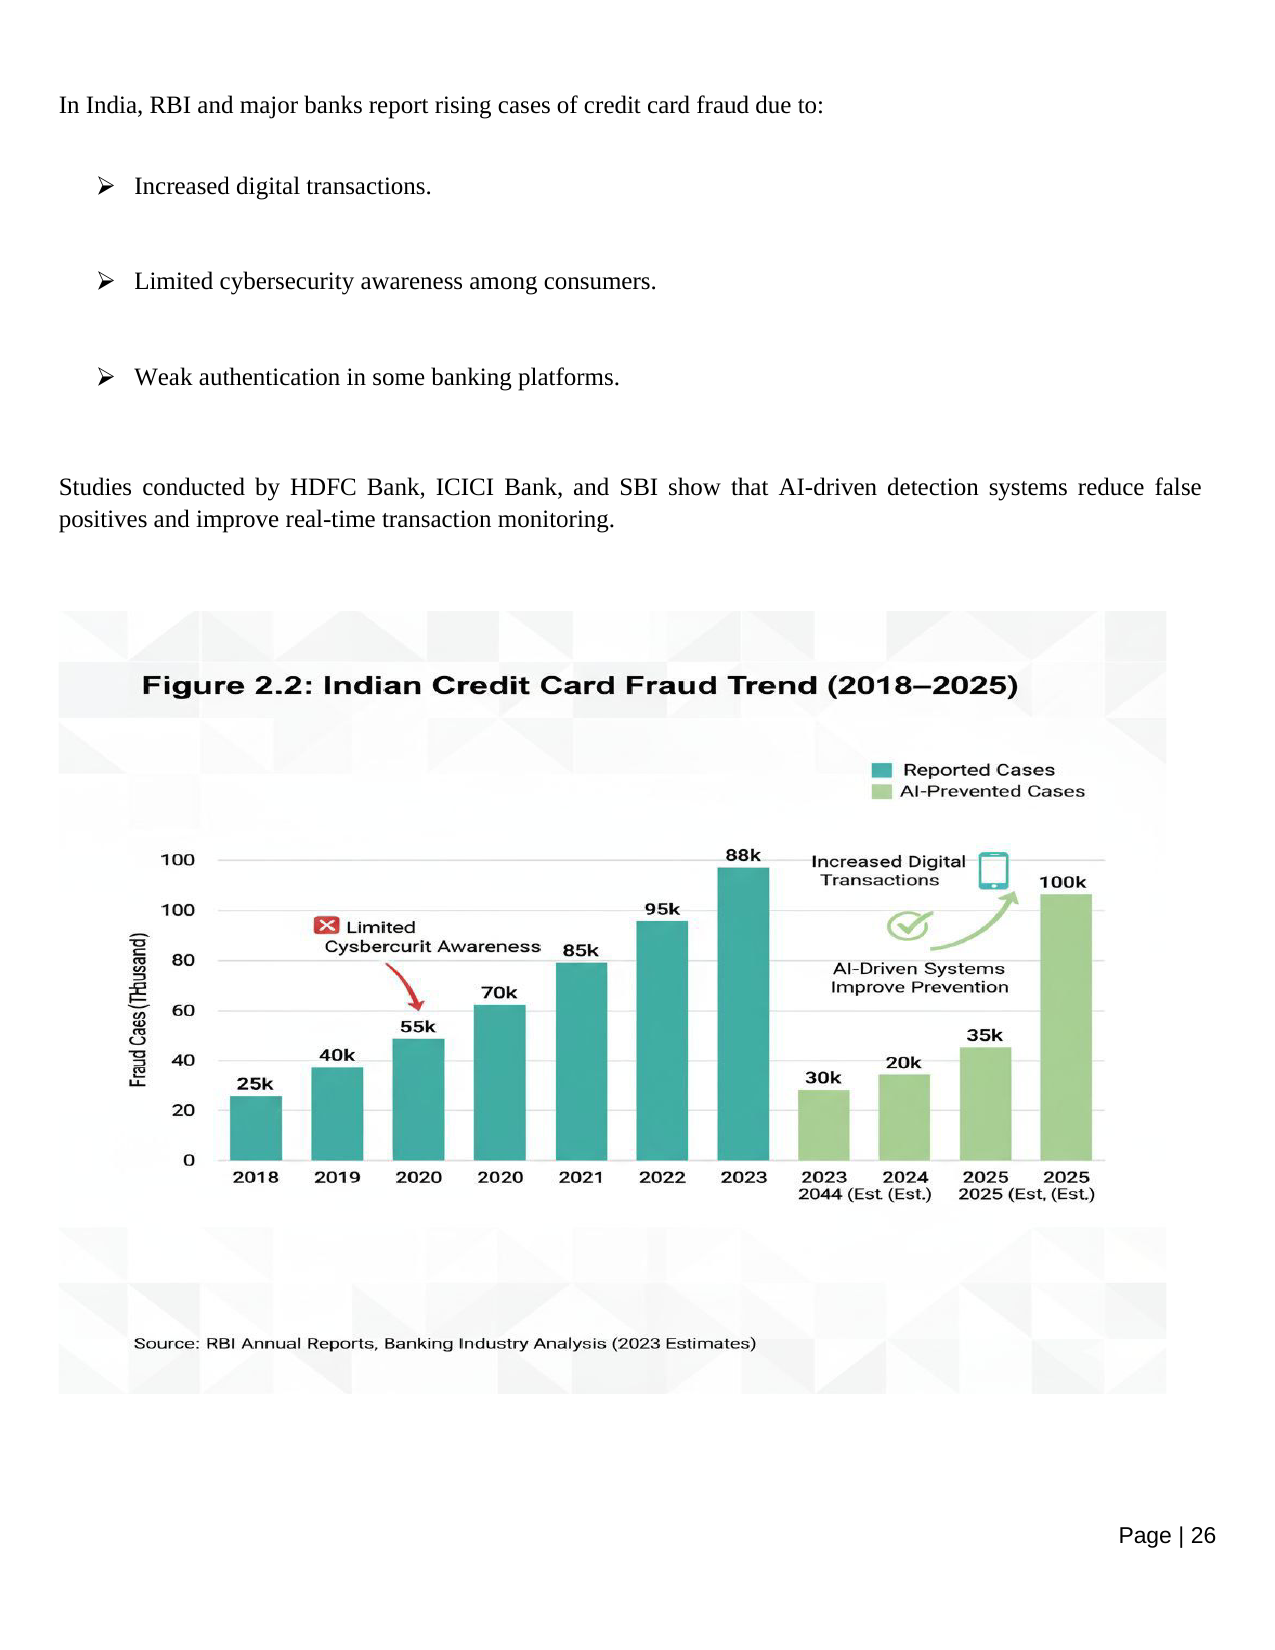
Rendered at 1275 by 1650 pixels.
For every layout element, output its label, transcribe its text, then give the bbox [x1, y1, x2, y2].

list Limited cybersecurity awareness among consumers. [97, 253, 1203, 304]
text In India, RBI and major banks report rising cases of credit card fraud due to: [58, 91, 1203, 119]
text Studies conducted by HDFC Bank, ICICI Bank, and SBI show that AI-driven detection systems reduce false positives and improve real-time transaction monitoring. [58, 472, 1203, 533]
picture [58, 611, 1167, 1394]
list Increased digital transactions. [97, 158, 1203, 209]
list Weak authentication in some banking platforms. [97, 348, 1203, 399]
